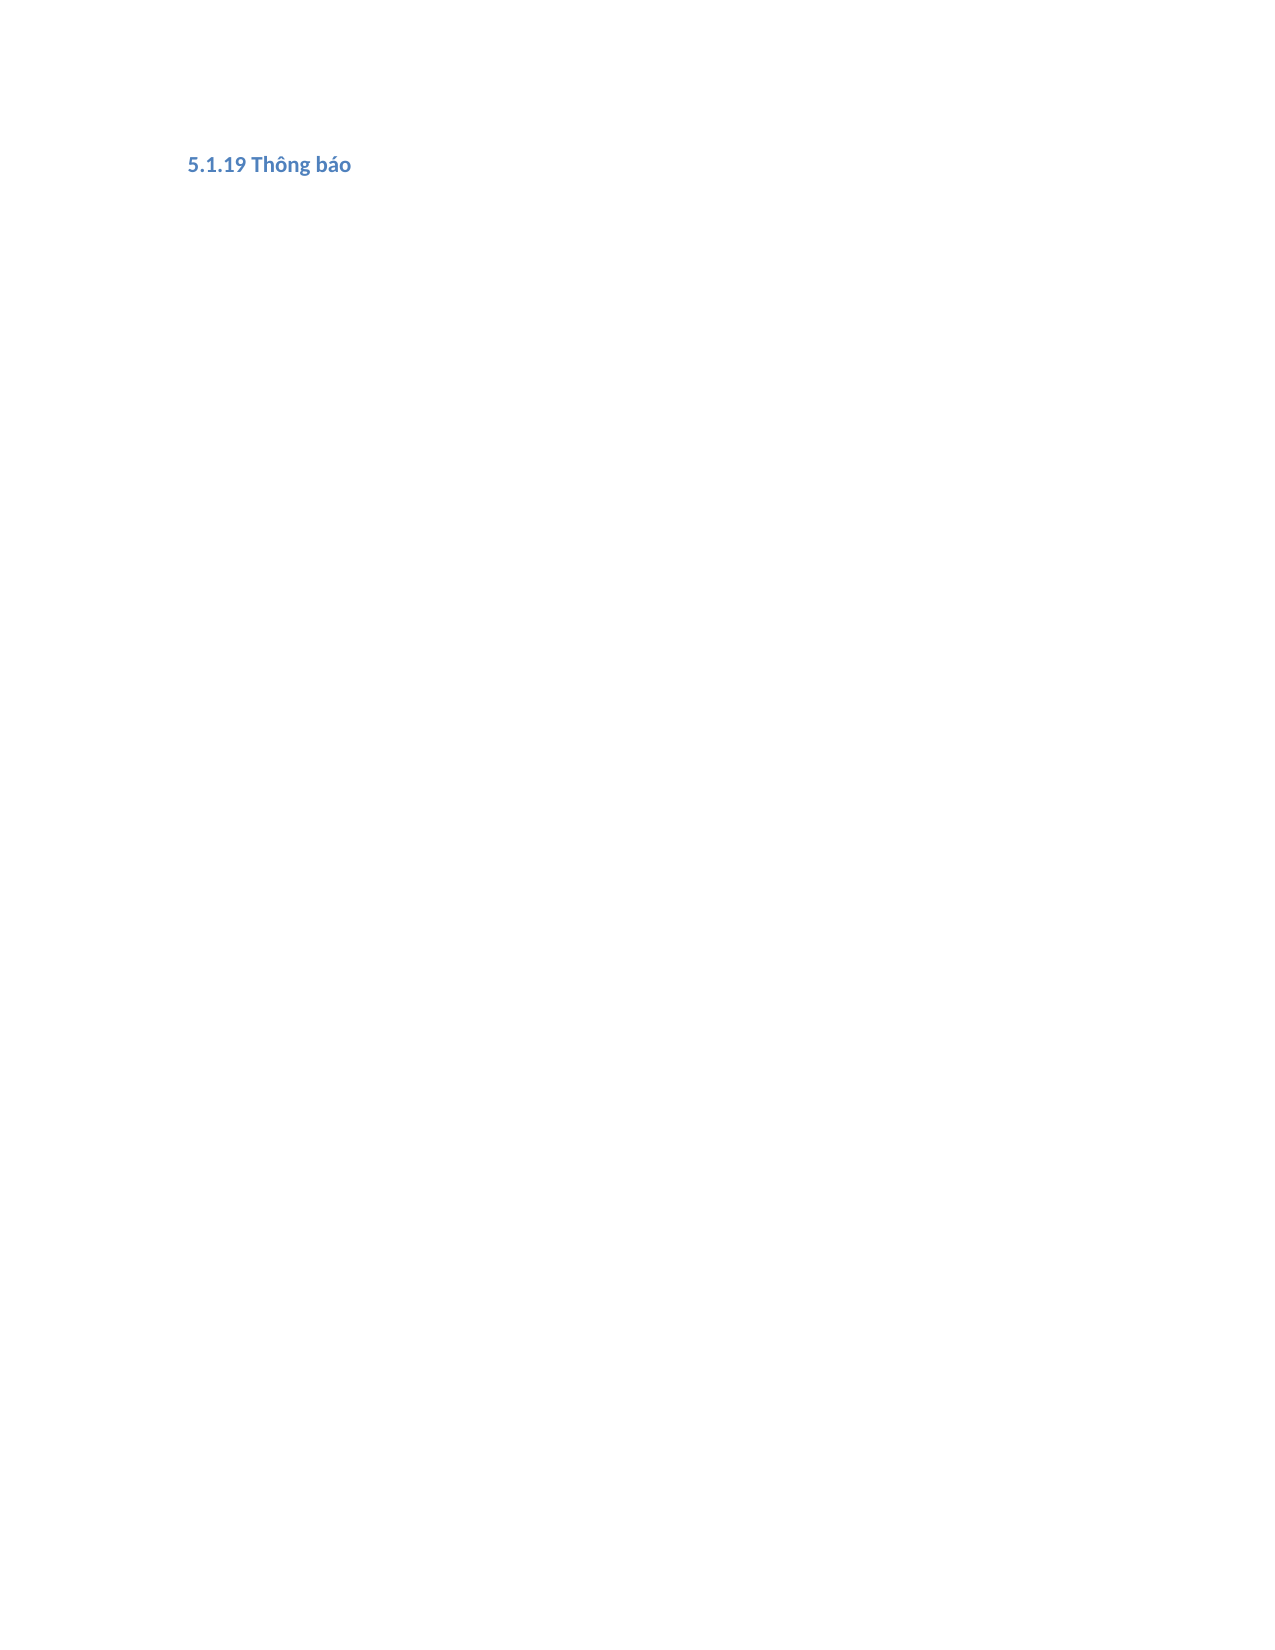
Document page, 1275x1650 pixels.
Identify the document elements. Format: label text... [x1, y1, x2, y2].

subtitle 5.1.19 Thông báo [187, 150, 1087, 178]
